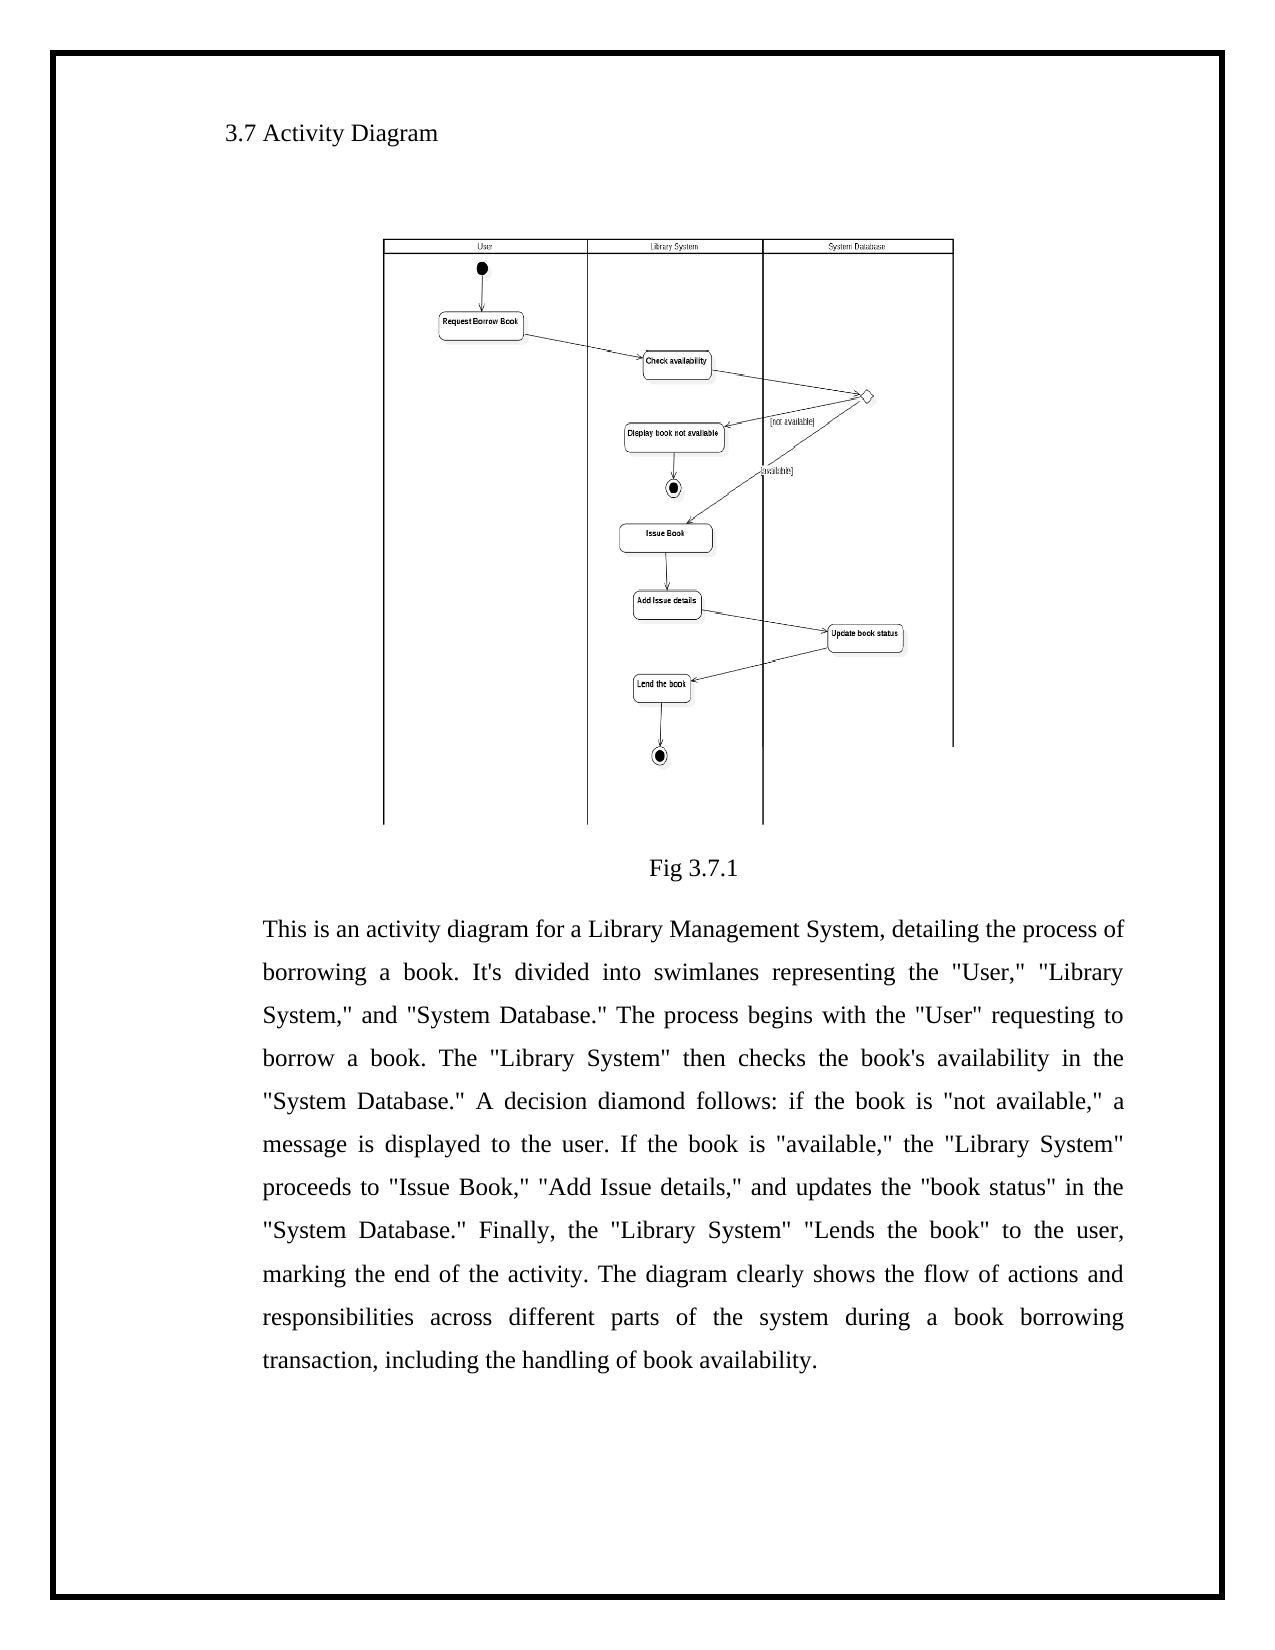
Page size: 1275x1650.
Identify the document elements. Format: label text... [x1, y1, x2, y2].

picture [323, 209, 1064, 852]
list Activity Diagram [225, 118, 1125, 147]
list This is an activity diagram for a Library Management System, detailing the process of borrowing a book. It's divided into swimlanes representing the "User," "Library System," and "System Database." The process begins with the "User" requesting to borrow a book. The "Library System" then checks the book's availability in the "System Database." A decision diamond follows: if the book is "not available," a message is displayed to the user. If the book is "available," the "Library System" proceeds to "Issue Book," "Add Issue details," and updates the "book status" in the "System Database." Finally, the "Library System" "Lends the book" to the user, marking the end of the activity. The diagram clearly shows the flow of actions and responsibilities across different parts of the system during a book borrowing transaction, including the handling of book availability. [262, 914, 1125, 1374]
list Fig 3.7.1 [262, 853, 1125, 882]
